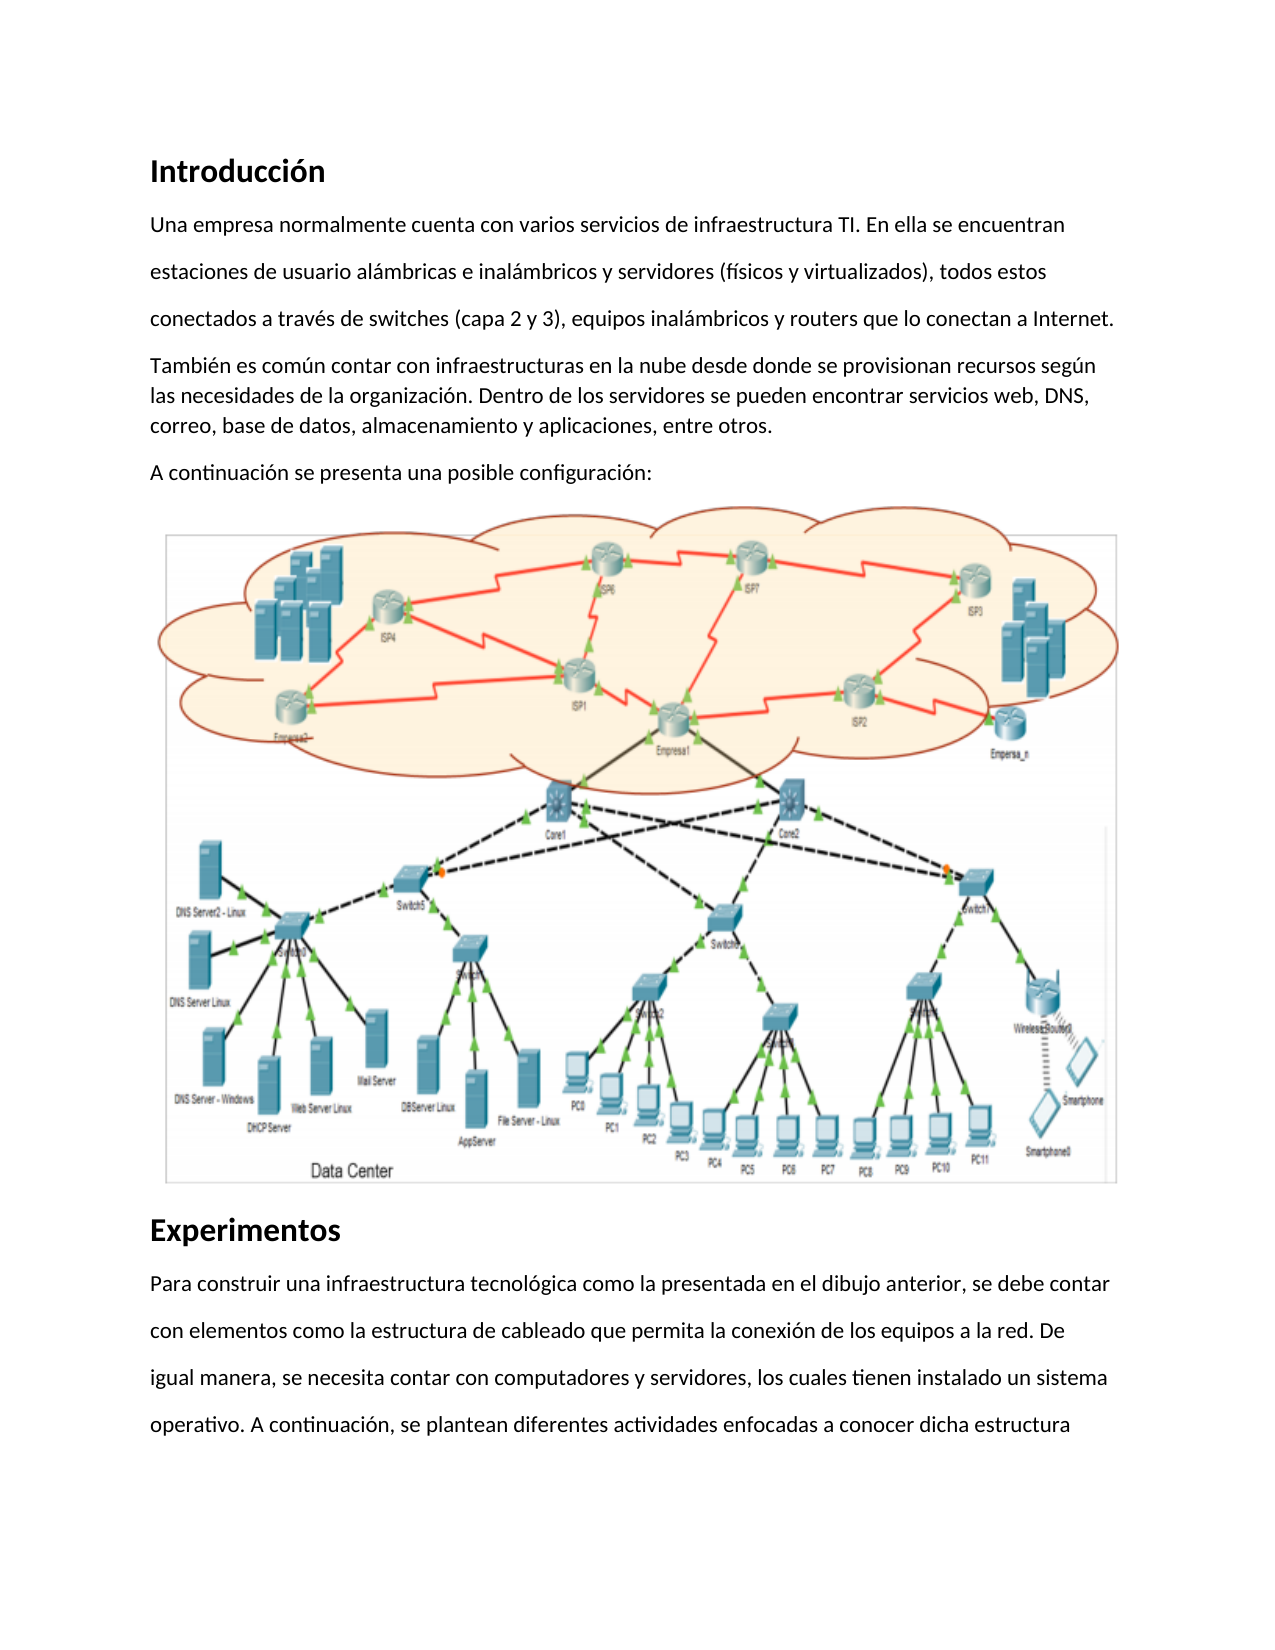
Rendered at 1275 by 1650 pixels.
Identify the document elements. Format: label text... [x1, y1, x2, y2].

text Experimentos [150, 1209, 1125, 1249]
text Una empresa normalmente cuenta con varios servicios de infraestructura TI. En ella se encuentran [150, 211, 1125, 239]
text estaciones de usuario alámbricas e inalámbricos y servidores (físicos y virtualizados), todos estos [150, 257, 1125, 286]
picture [150, 505, 1122, 1190]
text También es común contar con infraestructuras en la nube desde donde se provisionan recursos según las necesidades de la organización. Dentro de los servidores se pueden encontrar servicios web, DNS, correo, base de datos, almacenamiento y aplicaciones, entre otros. [150, 351, 1125, 440]
text conectados a través de switches (capa 2 y 3), equipos inalámbricos y routers que lo conectan a Internet. [150, 304, 1125, 332]
text Para construir una infraestructura tecnológica como la presentada en el dibujo anterior, se debe contar [150, 1269, 1125, 1297]
text operativo. A continuación, se plantean diferentes actividades enfocadas a conocer dicha estructura [150, 1410, 1125, 1438]
text Introducción [150, 150, 1125, 191]
text A continuación se presenta una posible configuración: [150, 458, 1125, 487]
text igual manera, se necesita contar con computadores y servidores, los cuales tienen instalado un sistema [150, 1363, 1125, 1391]
text con elementos como la estructura de cableado que permita la conexión de los equipos a la red. De [150, 1316, 1125, 1344]
